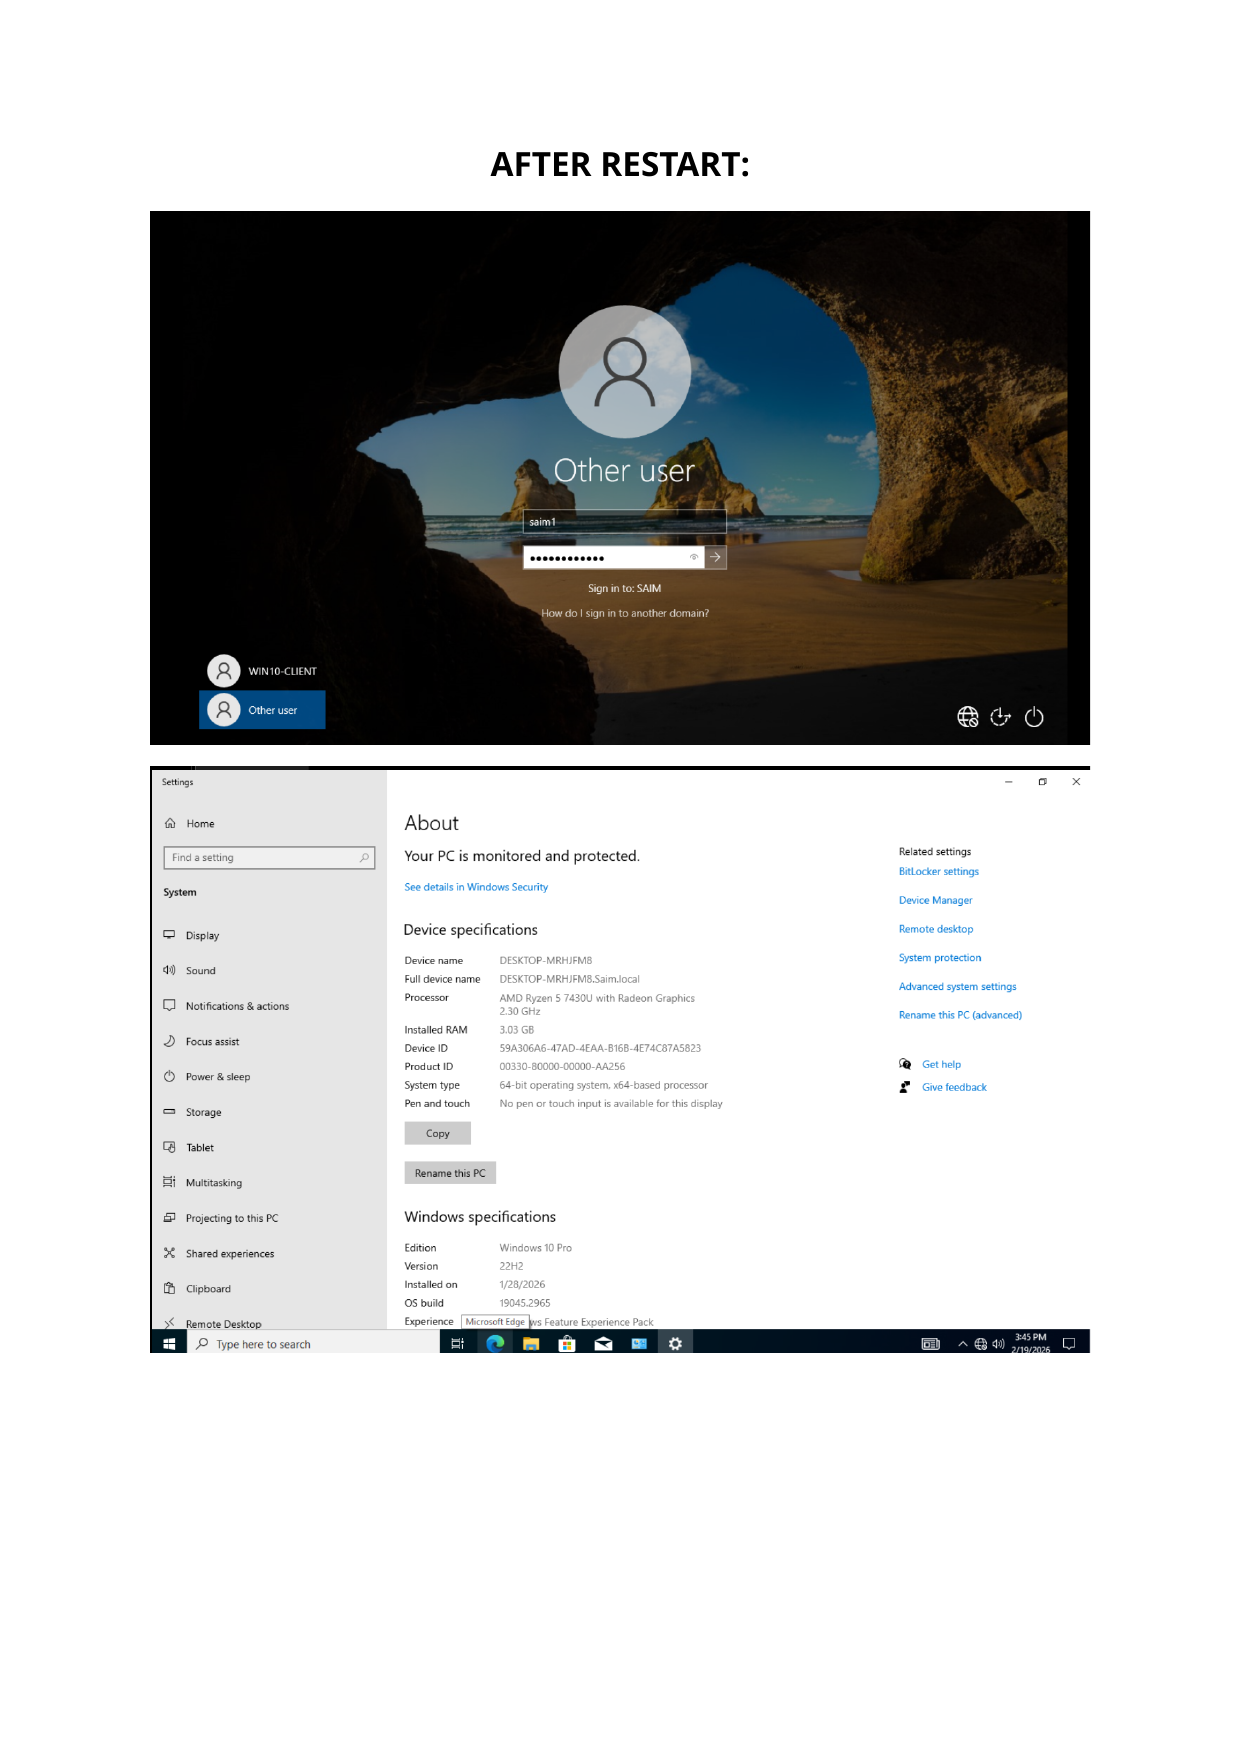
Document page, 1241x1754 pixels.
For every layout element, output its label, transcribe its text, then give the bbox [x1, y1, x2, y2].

picture [150, 766, 1091, 1353]
text AFTER RESTART: [150, 141, 1090, 187]
picture [150, 211, 1091, 745]
